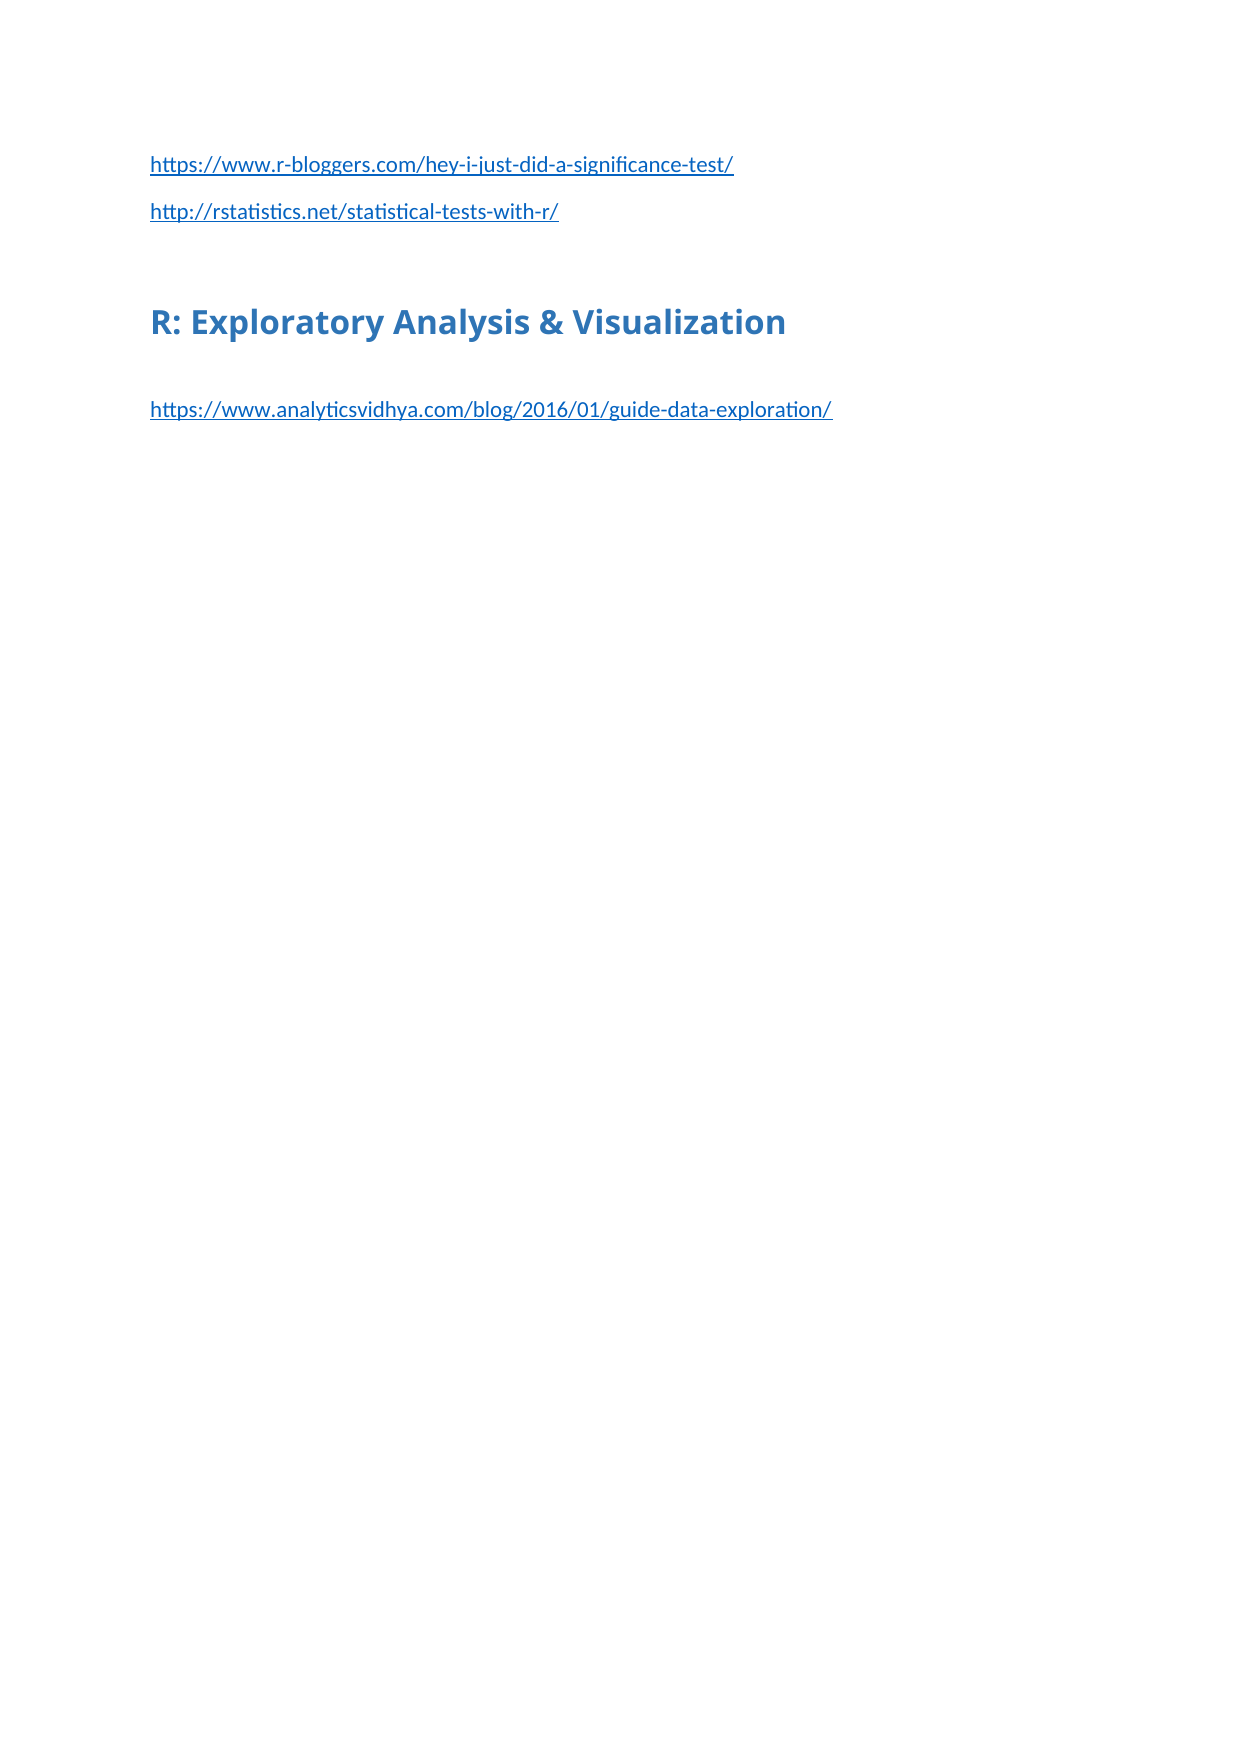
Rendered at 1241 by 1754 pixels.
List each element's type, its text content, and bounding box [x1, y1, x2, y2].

text http://rstatistics.net/statistical-tests-with-r/ [150, 197, 1090, 225]
subtitle R: Exploratory Analysis & Visualization [150, 299, 1090, 344]
text https://www.analyticsvidhya.com/blog/2016/01/guide-data-exploration/ [150, 395, 1090, 423]
text https://www.r-bloggers.com/hey-i-just-did-a-significance-test/ [150, 150, 1090, 178]
